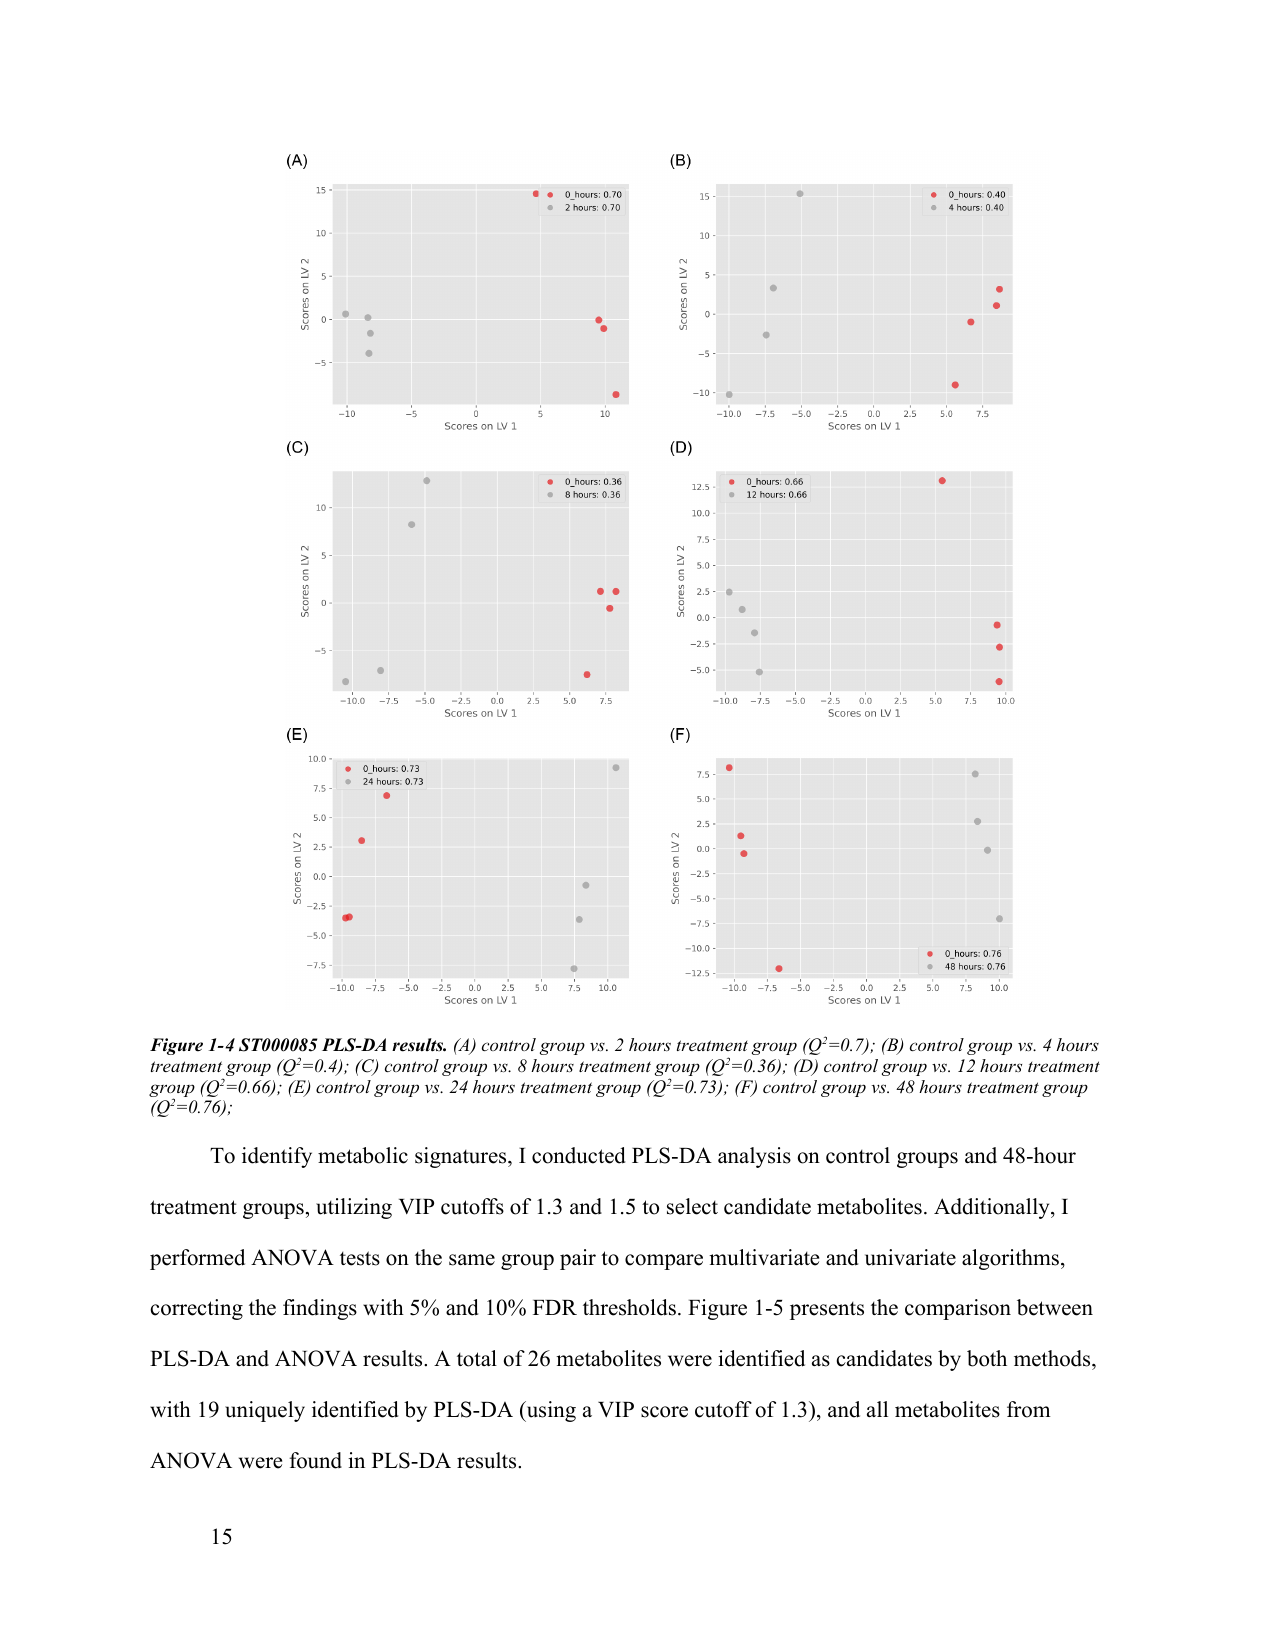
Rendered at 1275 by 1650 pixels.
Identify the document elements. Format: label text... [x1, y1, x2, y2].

picture [284, 150, 1051, 1010]
text To identify metabolic signatures, I conducted PLS-DA analysis on control groups and 48-hour treatment groups, utilizing VIP cutoffs of 1.3 and 1.5 to select candidate metabolites. Additionally, I performed ANOVA tests on the same group pair to compare multivariate and univariate algorithms, correcting the findings with 5% and 10% FDR thresholds. Figure 1-5 presents the comparison between PLS-DA and ANOVA results. A total of 26 metabolites were identified as candidates by both methods, with 19 uniquely identified by PLS-DA (using a VIP score cutoff of 1.3), and all metabolites from ANOVA were found in PLS-DA results. [150, 1143, 1125, 1473]
